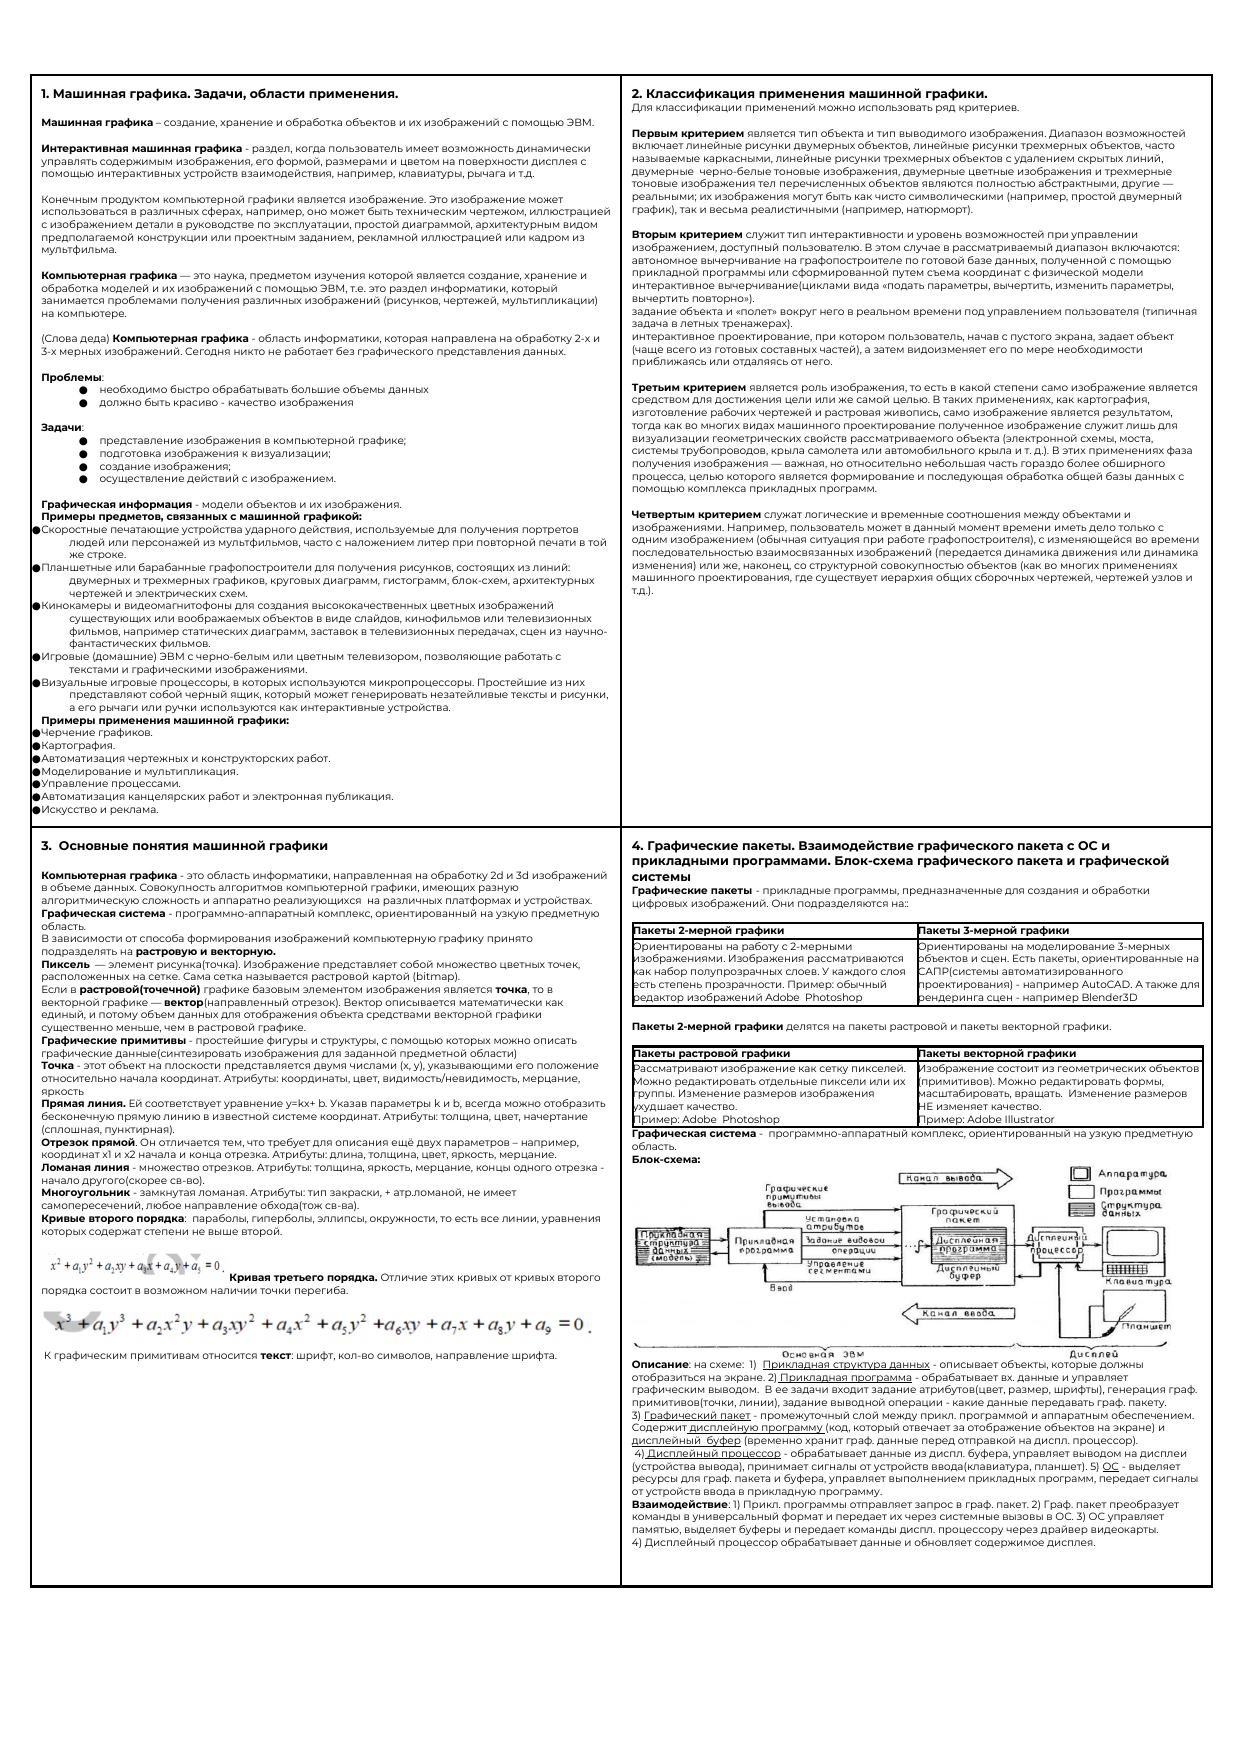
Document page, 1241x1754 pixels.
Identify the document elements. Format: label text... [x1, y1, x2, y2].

picture [41, 1250, 230, 1282]
table_cell 4. Графические пакеты. Взаимодействие графического пакета с ОС и прикладными программами. Блок-схема графического пакета и графической системы Графические пакеты - прикладные программы, предназначенные для создания и обработки цифровых изображений. Они подразделяются на:: Пакеты 2-мерной графики делятся на пакеты растровой и пакеты векторной графики. Графическая система - программно-аппаратный комплекс, ориентированный на узкую предметную область. Блок-схема: Описание: на схеме: 1) Прикладная структура данных - описывает объекты, которые должны отобразиться на экране. 2) Прикладная программа - обрабатывает вх. данные и управляет графическим выводом. В ее задачи входит задание атрибутов(цвет, размер, шрифты), генерация граф. примитивов(точки, линии), задание выводной операции - какие данные передавать граф. пакету. 3) Графический пакет - промежуточный слой между прикл. программой и аппаратным обеспечением. Содержит дисплейную программу (код, который отвечает за отображение объектов на экране) и дисплейный буфер (временно хранит граф. данные перед отправкой на диспл. процессор). 4) Дисплейный процессор - обрабатывает данные из диспл. буфера, управляет выводом на дисплеи (устройства вывода), принимает сигналы от устройств ввода(клавиатура, планшет). 5) ОС - выделяет ресурсы для граф. пакета и буфера, управляет выполнением прикладных программ, передает сигналы от устройств ввода в прикладную программу. Взаимодействие: 1) Прикл. программы отправляет запрос в граф. пакет. 2) Граф. пакет преобразует команды в универсальный формат и передает их через системные вызовы в ОС. 3) ОС управляет памятью, выделяет буферы и передает команды диспл. процессору через драйвер видеокарты. 4) Дисплейный процессор обрабатывает данные и обновляет содержимое дисплея. [622, 828, 1211, 1585]
picture [41, 1309, 609, 1349]
table_header 1. Машинная графика. Задачи, области применения. Машинная графика – создание, хранение и обработка объектов и их изображений с помощью ЭВМ. Интерактивная машинная графика - раздел, когда пользователь имеет возможность динамически управлять содержимым изображения, его формой, размерами и цветом на поверхности дисплея с помощью интерактивных устройств взаимодействия, например, клавиатуры, рычага и т.д. Конечным продуктом компьютерной графики является изображение. Это изображение может использоваться в различных сферах, например, оно может быть техническим чертежом, иллюстрацией с изображением детали в руководстве по эксплуатации, простой диаграммой, архитектурным видом предполагаемой конструкции или проектным заданием, рекламной иллюстрацией или кадром из мультфильма. Компьютерная графика — это наука, предметом изучения которой является создание, хранение и обработка моделей и их изображений с помощью ЭВМ, т.е. это раздел информатики, который занимается проблемами получения различных изображений (рисунков, чертежей, мультипликации) на компьютере. (Слова деда) Компьютерная графика - область информатики, которая направлена на обработку 2-х и 3-х мерных изображений. Сегодня никто не работает без графического представления данных. Проблемы: необходимо быстро обрабатывать большие объемы данных должно быть красиво - качество изображения Задачи: представление изображения в компьютерной графике; подготовка изображения к визуализации; создание изображения; осуществление действий с изображением. Графическая информация - модели объектов и их изображения. Примеры предметов, связанных с машинной графикой: Скоростные печатающие устройства ударного действия, используемые для получения портретов людей или персонажей из мультфильмов, часто с наложением литер при повторной печати в той же строке. Планшетные или барабанные графопостроители для получения рисунков, состоящих из линий: двумерных и трехмерных графиков, круговых диаграмм, гистограмм, блок-схем, архитектурных чертежей и электрических схем. Кинокамеры и видеомагнитофоны для создания высококачественных цветных изображений существующих или воображаемых объектов в виде слайдов, кинофильмов или телевизионных фильмов, например статических диаграмм, заставок в телевизионных передачах, сцен из научно-фантастических фильмов. Игровые (домашние) ЭВМ с черно-белым или цветным телевизором, позволяющие работать с текстами и графическими изображениями. Визуальные игровые процессоры, в которых используются микропроцессоры. Простейшие из них представляют собой черный ящик, который может генерировать незатейливые тексты и рисунки, а его рычаги или ручки используются как интерактивные устройства. Примеры применения машинной графики: Черчение графиков. Картография. Автоматизация чертежных и конструкторских работ. Моделирование и мультипликация. Управление процессами. Автоматизация канцелярских работ и электронная публикация. Искусство и реклама. [32, 76, 620, 826]
table_cell 3. Основные понятия машинной графики Компьютерная графика - это область информатики, направленная на обработку 2d и 3d изображений в объеме данных. Совокупность алгоритмов компьютерной графики, имеющих разную алгоритмическую сложность и аппаратно реализующихся на различных платформах и устройствах. Графическая система - программно-аппаратный комплекс, ориентированный на узкую предметную область. В зависимости от способа формирования изображений компьютерную графику принято подразделять на растровую и векторную. Пиксель — элемент рисунка(точка). Изображение представляет собой множество цветных точек, расположенных на сетке. Сама сетка называется растровой картой (bitmap). Если в растровой(точечной) графике базовым элементом изображения является точка, то в векторной графике — вектор(направленный отрезок). Вектор описывается математически как единый, и потому объем данных для отображения объекта средствами векторной графики существенно меньше, чем в растровой графике. Графические примитивы - простейшие фигуры и структуры, с помощью которых можно описать графические данные(синтезировать изображения для заданной предметной области) Точка - этот объект на плоскости представляется двумя числами (x, y), указывающими его положение относительно начала координат. Атрибуты: координаты, цвет, видимость/невидимость, мерцание, яркость Прямая линия. Ей соответствует уравнение y=kx+ b. Указав параметры k и b, всегда можно отобразить бесконечную прямую линию в известной системе координат. Атрибуты: толщина, цвет, начертание (сплошная, пунктирная). Отрезок прямой. Он отличается тем, что требует для описания ещё двух параметров – например, координат х1 и х2 начала и конца отрезка. Атрибуты: длина, толщина, цвет, яркость, мерцание. Ломаная линия - множество отрезков. Атрибуты: толщина, яркость, мерцание, концы одного отрезка - начало другого(скорее св-во). Многоугольник - замкнутая ломаная. Атрибуты: тип закраски, + атр.ломаной, не имеет самопересечений, любое направление обхода(тож св-ва). Кривые второго порядка: параболы, гиперболы, эллипсы, окружности, то есть все линии, уравнения которых содержат степени не выше второй. Кривая третьего порядка. Отличие этих кривых от кривых второго порядка состоит в возможном наличии точки перегиба. К графическим примитивам относится текст: шрифт, кол-во символов, направление шрифта. [32, 828, 620, 1585]
picture [631, 1166, 1174, 1359]
table_header 2. Классификация применения машинной графики. Для классификации применений можно использовать ряд критериев. Первым критерием является тип объекта и тип выводимого изображения. Диапазон возможностей включает линейные рисунки двумерных объектов, линейные рисунки трехмерных объектов, часто называемые каркасными, линейные рисунки трехмерных объектов с удалением скрытых линий, двумерные черно-белые тоновые изображения, двумерные цветные изображения и трехмерные тоновые изображения тел перечисленных объектов являются полностью абстрактными, другие — реальными; их изображения могут быть как чисто символическими (например, простой двумерный график), так и весьма реалистичными (например, натюрморт). Вторым критерием служит тип интерактивности и уровень возможностей при управлении изображением, доступный пользователю. В этом случае в рассматриваемый диапазон включаются: автономное вычерчивание на графопостроителе по готовой базе данных, полученной с помощью прикладной программы или сформированной путем съема координат с физической модели интерактивное вычерчивание(циклами вида «подать параметры, вычертить, изменить параметры, вычертить повторно»). задание объекта и «полет» вокруг него в реальном времени под управлением пользователя (типичная задача в летных тренажерах). интерактивное проектирование, при котором пользователь, начав с пустого экрана, задает объект (чаще всего из готовых составных частей), а затем видоизменяет его по мере необходимости приближаясь или отдаляясь от него. Третьим критерием является роль изображения, то есть в какой степени само изображение является средством для достижения цели или же самой целью. В таких применениях, как картография, изготовление рабочих чертежей и растровая живопись, само изображение является результатом, тогда как во многих видах машинного проектирование полученное изображение служит лишь для визуализации геометрических свойств рассматриваемого объекта (электронной схемы, моста, системы трубопроводов, крыла самолета или автомобильного крыла и т. д.). В этих применениях фаза получения изображения — важная, но относительно небольшая часть гораздо более обширного процесса, целью которого является формирование и последующая обработка общей базы данных с помощью комплекса прикладных программ. Четвертым критерием служат логические и временные соотношения между объектами и изображениями. Например, пользователь может в данный момент времени иметь дело только с одним изображением (обычная ситуация при работе графопостроителя), с изменяющейся во времени последовательностью взаимосвязанных изображений (передается динамика движения или динамика изменения) или же, наконец, со структурной совокупностью объектов (как во многих применениях машинного проектирования, где существует иерархия общих сборочных чертежей, чертежей узлов и т.д.). [622, 76, 1211, 826]
